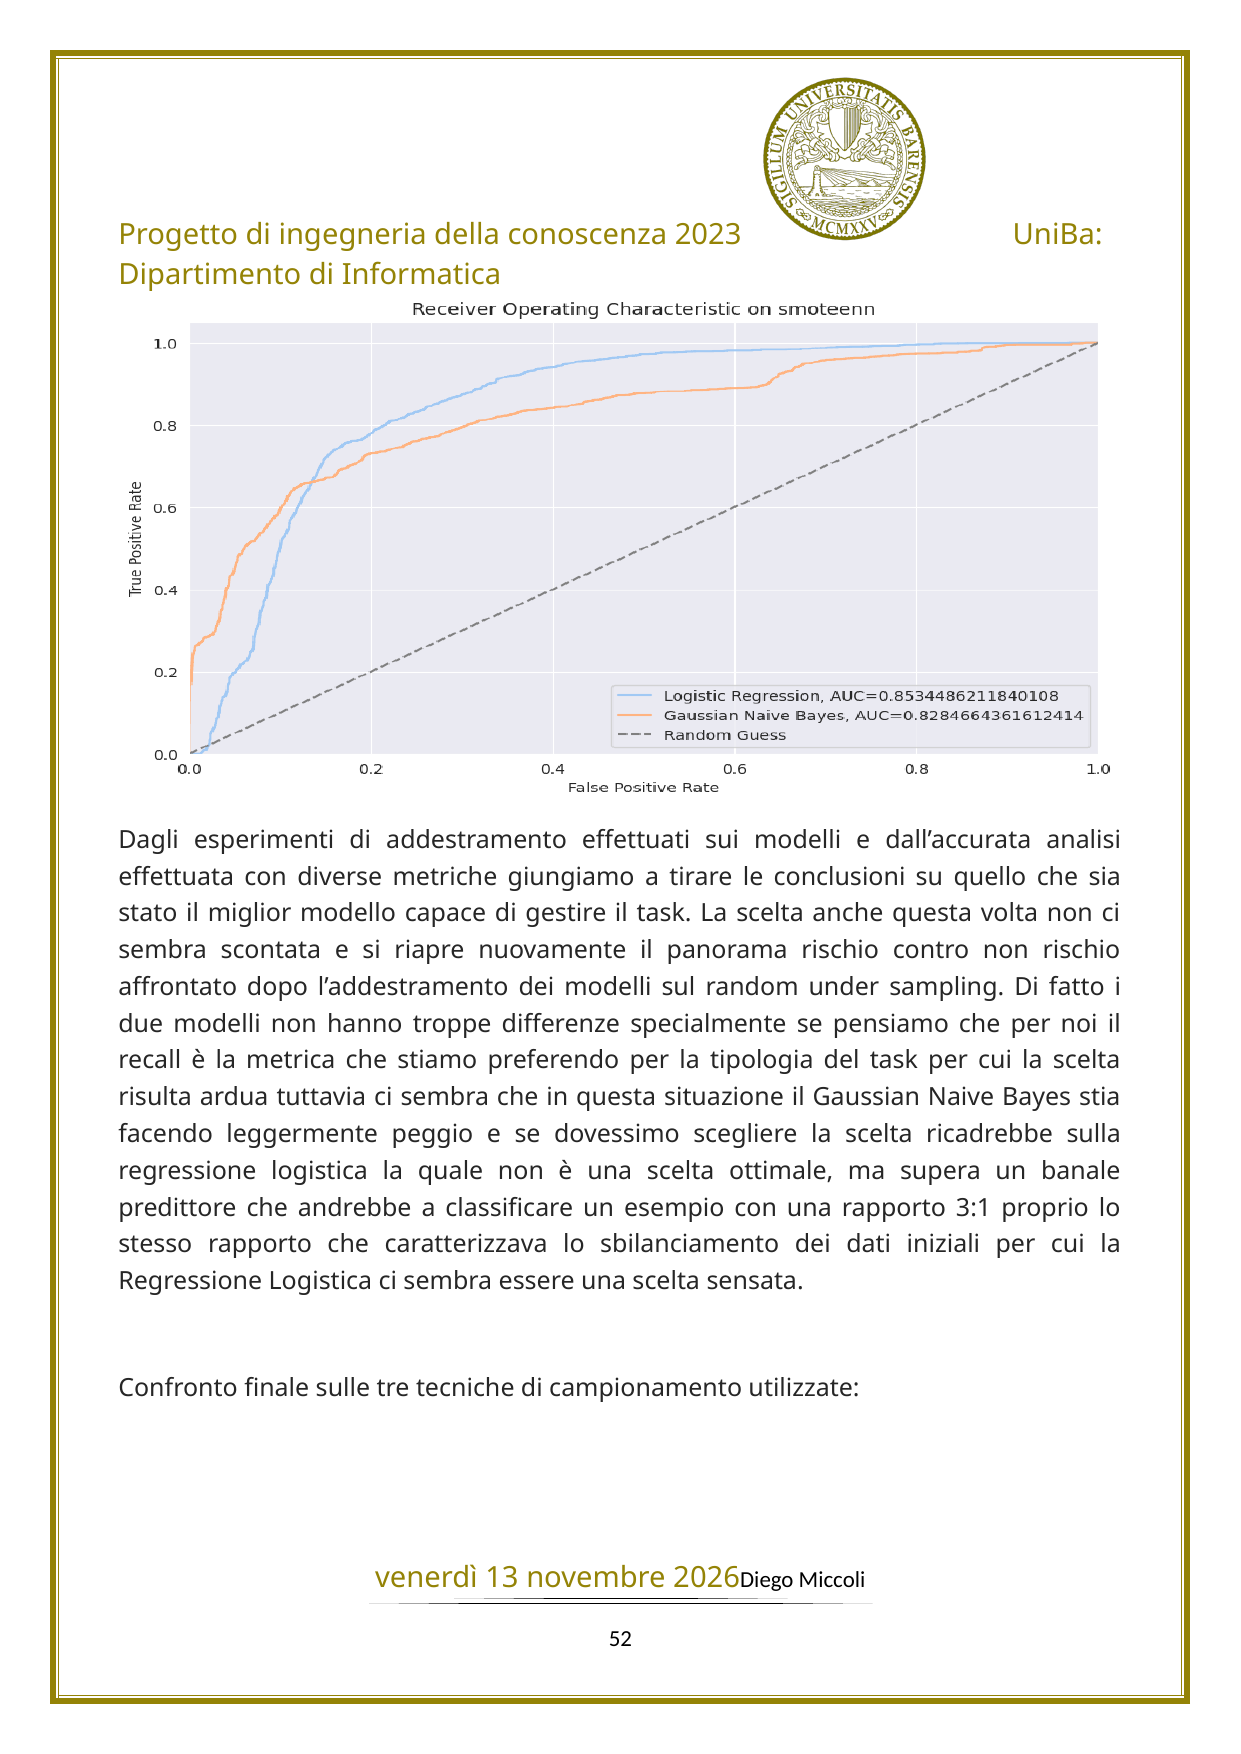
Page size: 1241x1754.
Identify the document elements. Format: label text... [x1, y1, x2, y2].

picture [118, 292, 1123, 803]
text Dagli esperimenti di addestramento effettuati sui modelli e dall’accurata analisi effettuata con diverse metriche giungiamo a tirare le conclusioni su quello che sia stato il miglior modello capace di gestire il task. La scelta anche questa volta non ci sembra scontata e si riapre nuovamente il panorama rischio contro non rischio affrontato dopo l’addestramento dei modelli sul random under sampling. Di fatto i due modelli non hanno troppe differenze specialmente se pensiamo che per noi il recall è la metrica che stiamo preferendo per la tipologia del task per cui la scelta risulta ardua tuttavia ci sembra che in questa situazione il Gaussian Naive Bayes stia facendo leggermente peggio e se dovessimo scegliere la scelta ricadrebbe sulla regressione logistica la quale non è una scelta ottimale, ma supera un banale predittore che andrebbe a classificare un esempio con una rapporto 3:1 proprio lo stesso rapporto che caratterizzava lo sbilanciamento dei dati iniziali per cui la Regressione Logistica ci sembra essere una scelta sensata. [118, 822, 1122, 1297]
text Confronto finale sulle tre tecniche di campionamento utilizzate: [118, 1370, 1122, 1404]
picture [757, 73, 930, 245]
